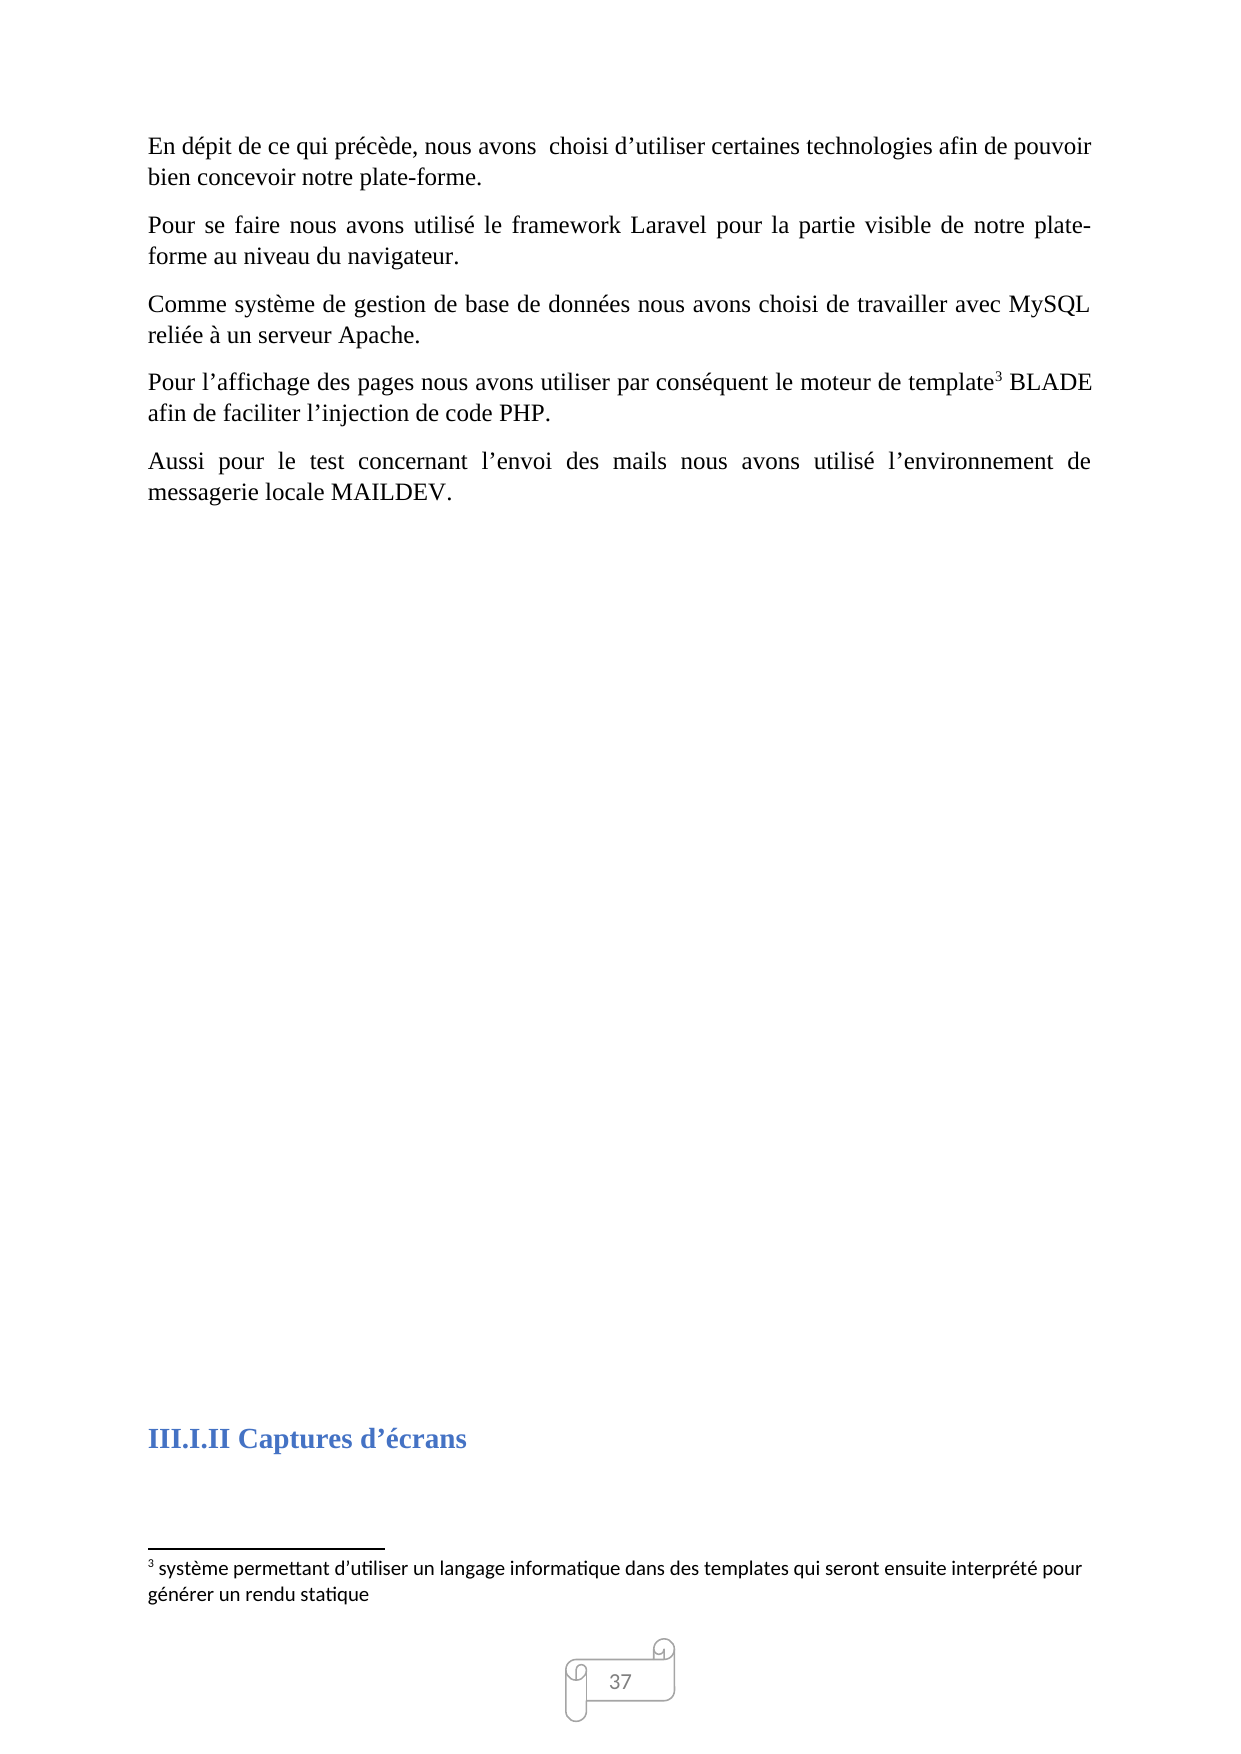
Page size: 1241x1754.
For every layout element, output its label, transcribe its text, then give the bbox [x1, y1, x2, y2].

text Pour l’affichage des pages nous avons utiliser par conséquent le moteur de template BLADE afin de faciliter l’injection de code PHP. [148, 367, 1093, 427]
subtitle III.I.II Captures d’écrans [148, 1421, 1093, 1455]
text Pour se faire nous avons utilisé le framework Laravel pour la partie visible de notre plate-forme au niveau du navigateur. [148, 210, 1093, 270]
text En dépit de ce qui précède, nous avons choisi d’utiliser certaines technologies afin de pouvoir bien concevoir notre plate-forme. [148, 131, 1093, 191]
text Aussi pour le test concernant l’envoi des mails nous avons utilisé l’environnement de messagerie locale MAILDEV. [148, 446, 1093, 506]
text Comme système de gestion de base de données nous avons choisi de travailler avec MySQL reliée à un serveur Apache. [148, 289, 1093, 348]
